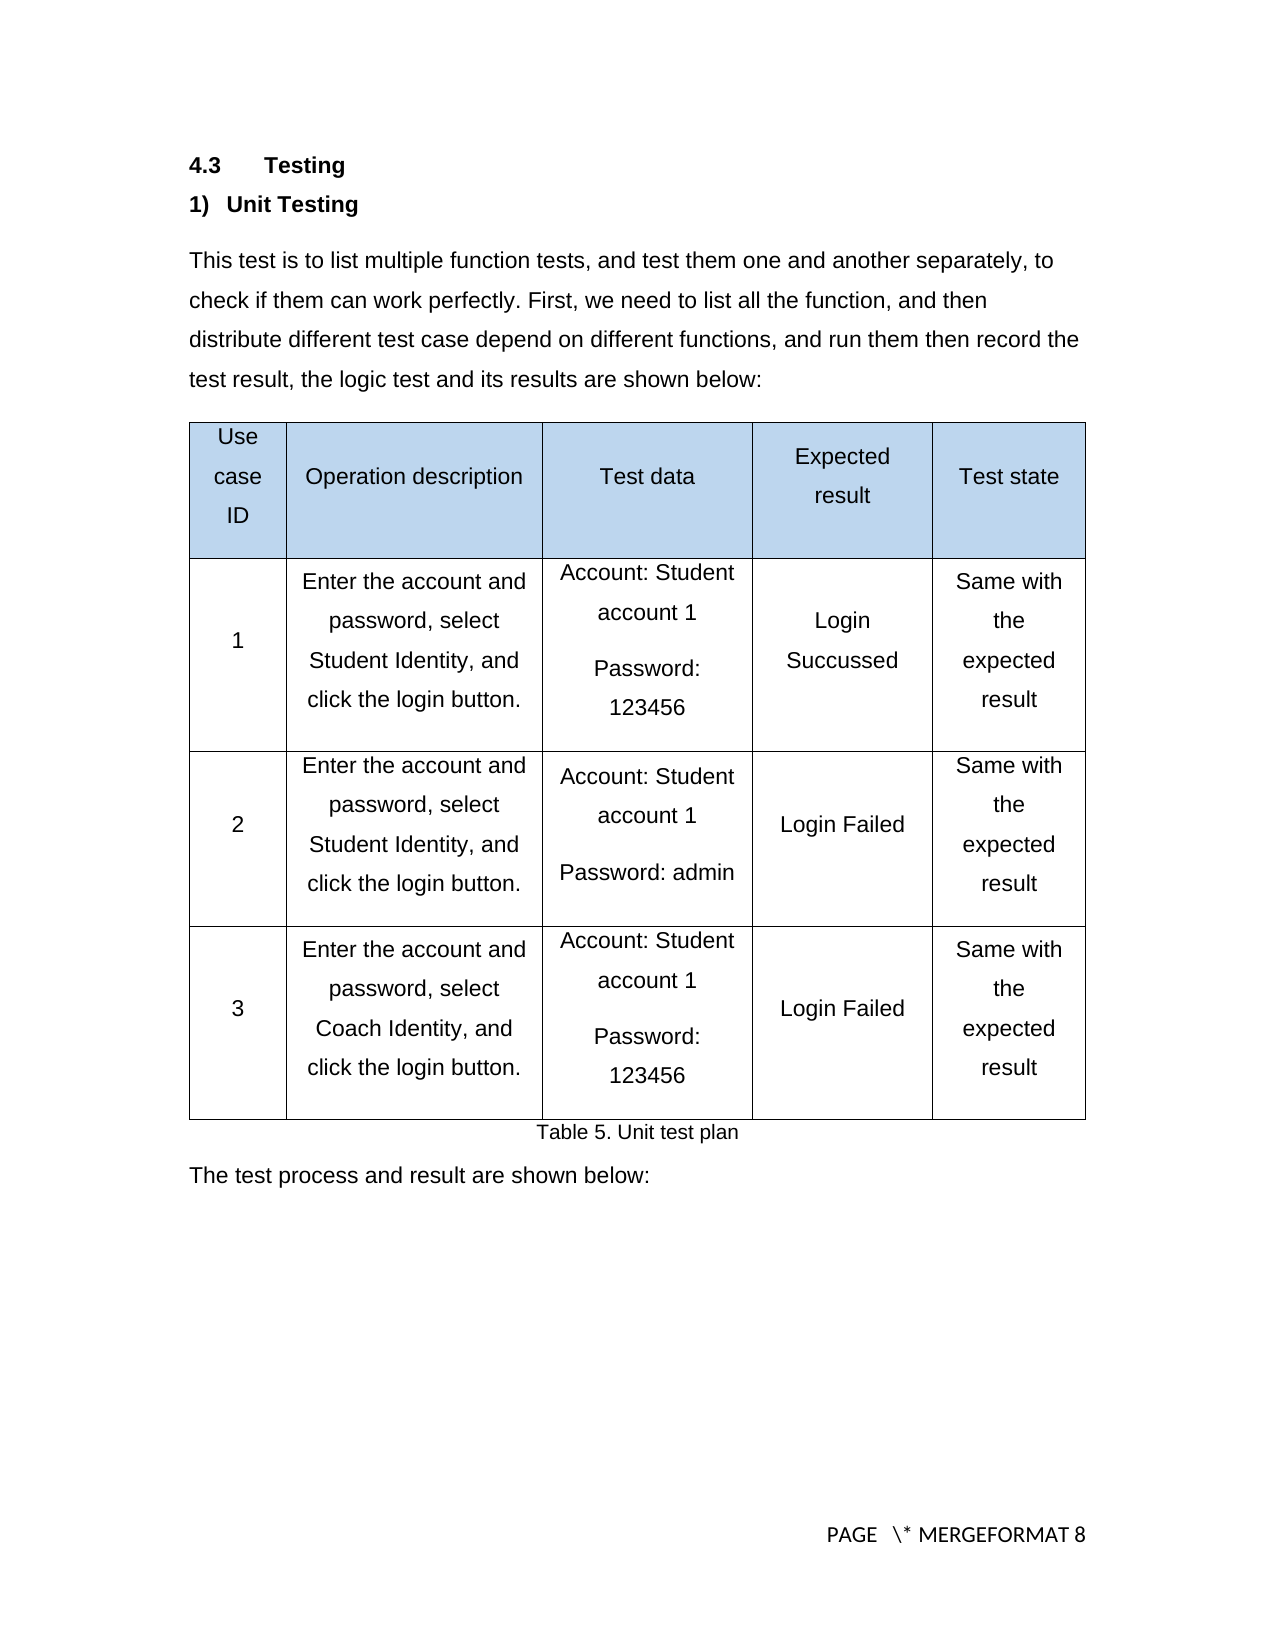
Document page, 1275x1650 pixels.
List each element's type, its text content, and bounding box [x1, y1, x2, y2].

table_cell Login Failed [753, 927, 932, 1118]
table_cell 2 [190, 752, 286, 926]
table_cell Login Succussed [753, 559, 932, 751]
table_cell Same with the expected result [933, 559, 1085, 751]
table_cell Enter the account and password, select Student Identity, and click the login button. [287, 752, 542, 926]
table_cell Account: Student account 1 Password: 123456 [543, 927, 752, 1118]
subtitle Testing [189, 152, 1086, 178]
text This test is to list multiple function tests, and test them one and another separately, to check if them can work perfectly. First, we need to list all the function, and then distribute different test case depend on different functions, and run them then record the test result, the logic test and its results are shown below: [189, 247, 1086, 392]
table_header Test state [933, 423, 1085, 558]
table_header Operation description [287, 423, 542, 558]
table_cell Same with the expected result [933, 927, 1085, 1118]
text Table 5. Unit test plan [189, 1120, 1086, 1143]
table_cell Account: Student account 1 Password: 123456 [543, 559, 752, 751]
table_header Test data [543, 423, 752, 558]
table_cell 3 [190, 927, 286, 1118]
table_cell Login Failed [753, 752, 932, 926]
list Unit Testing [189, 191, 1086, 218]
text The test process and result are shown below: [189, 1162, 1086, 1188]
table_header Use case ID [190, 423, 286, 558]
table_cell Account: Student account 1 Password: admin [543, 752, 752, 926]
table_cell Enter the account and password, select Coach Identity, and click the login button. [287, 927, 542, 1118]
table_cell Enter the account and password, select Student Identity, and click the login button. [287, 559, 542, 751]
table_header Expected result [753, 423, 932, 558]
table_cell 1 [190, 559, 286, 751]
table_cell Same with the expected result [933, 752, 1085, 926]
